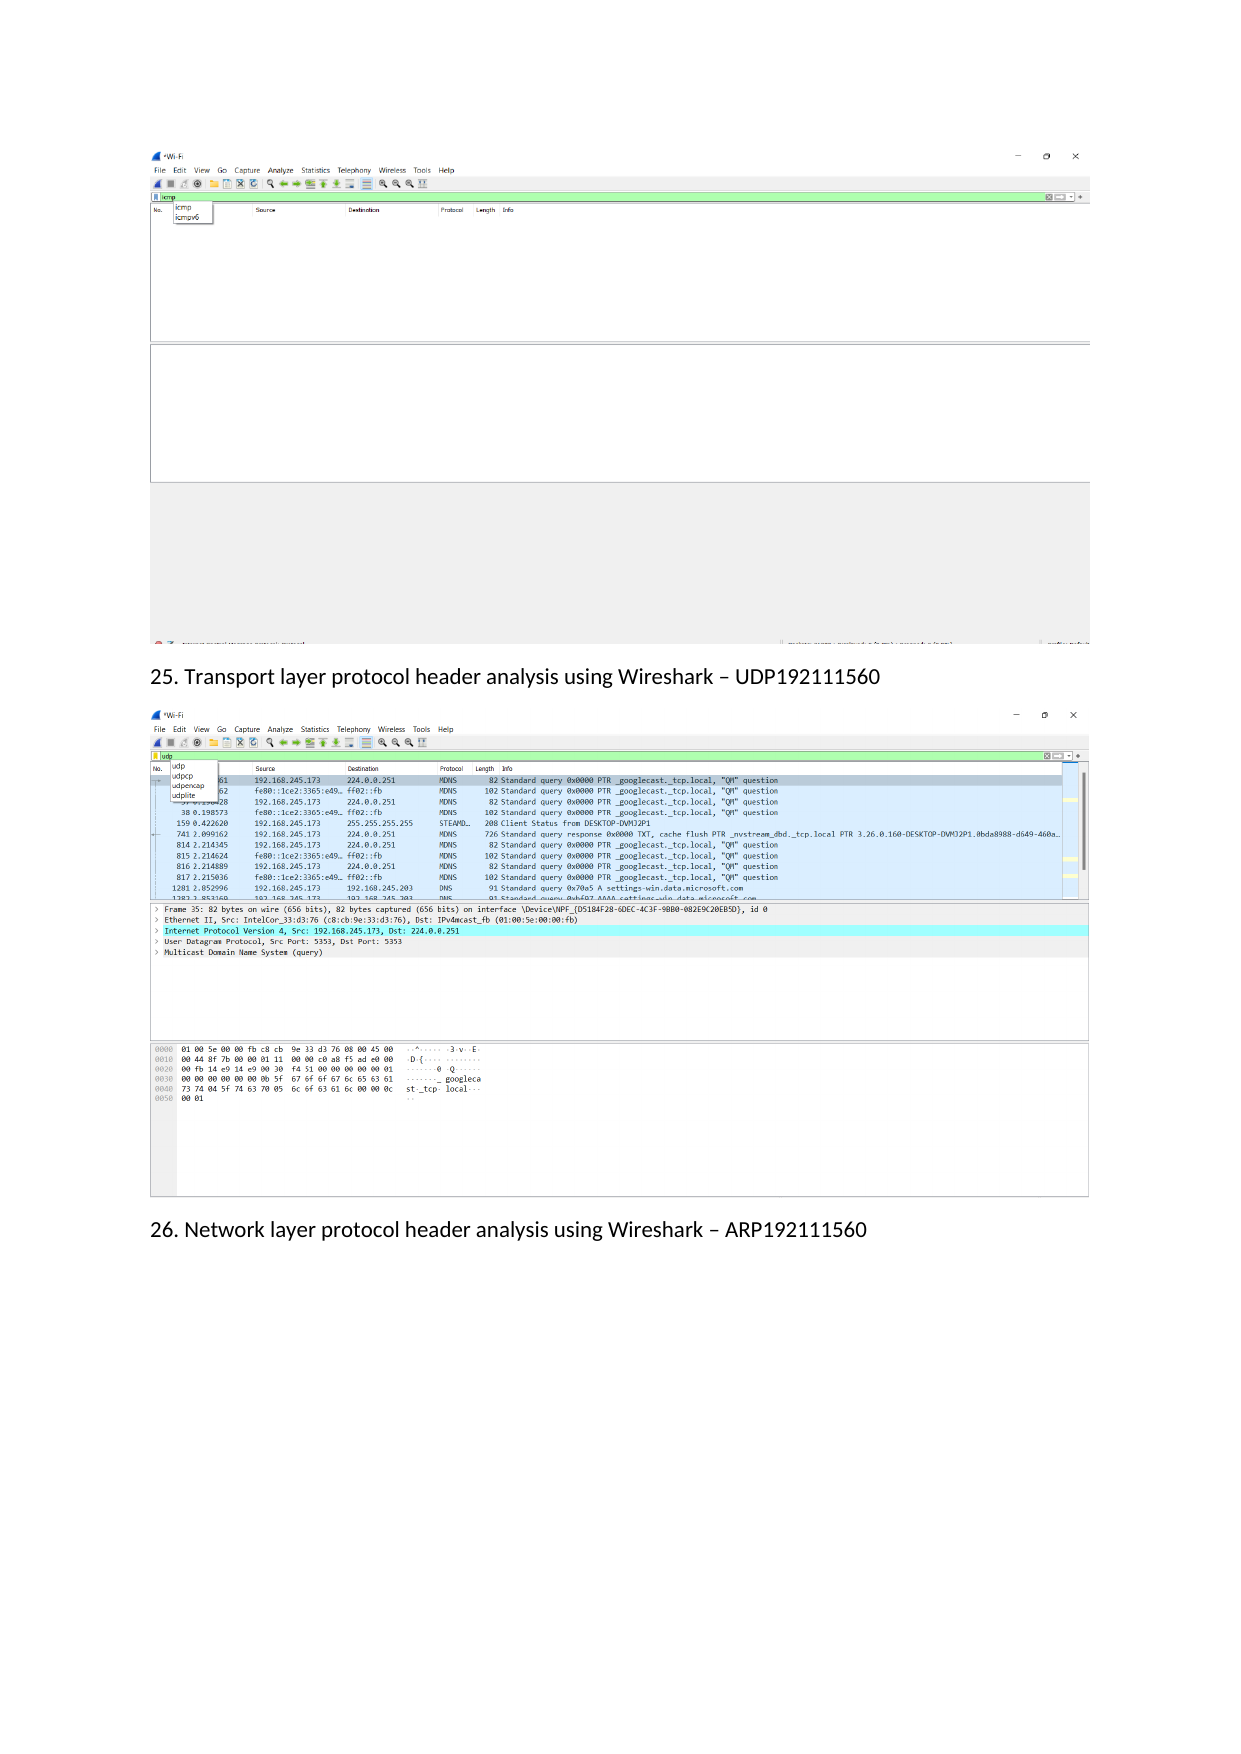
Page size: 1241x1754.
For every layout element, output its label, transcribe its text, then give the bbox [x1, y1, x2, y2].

text 25. Transport layer protocol header analysis using Wireshark – UDP192111560 [150, 662, 1090, 690]
text 26. Network layer protocol header analysis using Wireshark – ARP192111560 [150, 1216, 1090, 1243]
picture [150, 708, 1089, 1198]
picture [150, 150, 1090, 644]
